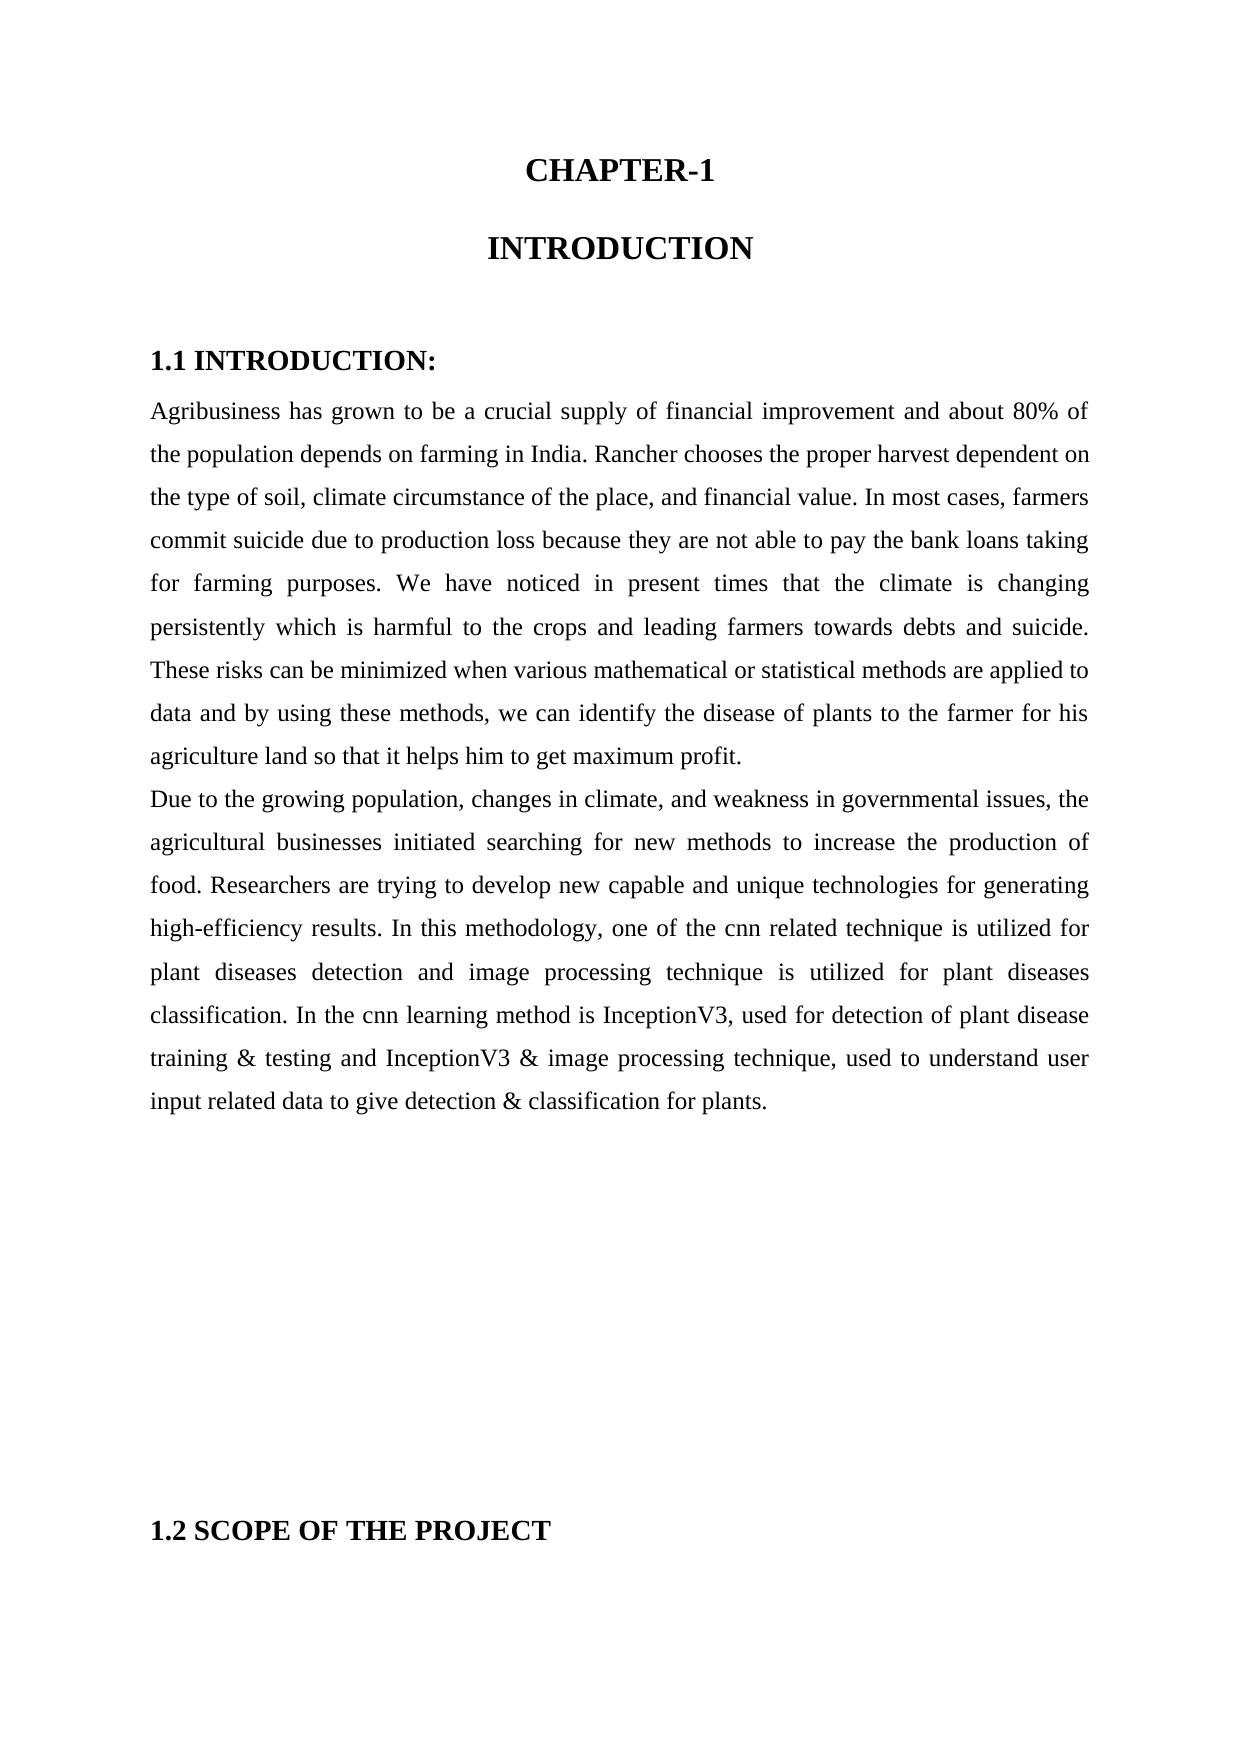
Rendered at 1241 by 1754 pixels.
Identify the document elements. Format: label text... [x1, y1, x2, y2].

text 1.2 SCOPE OF THE PROJECT [150, 1513, 1090, 1546]
text Due to the growing population, changes in climate, and weakness in governmental issues, the agricultural businesses initiated searching for new methods to increase the production of food. Researchers are trying to develop new capable and unique technologies for generating high-efficiency results. In this methodology, one of the cnn related technique is utilized for plant diseases detection and image processing technique is utilized for plant diseases classification. In the cnn learning method is InceptionV3, used for detection of plant disease training & testing and InceptionV3 & image processing technique, used to understand user input related data to give detection & classification for plants. [150, 784, 1090, 1115]
text INTRODUCTION [150, 228, 1090, 267]
text 1.1 INTRODUCTION: [150, 343, 1090, 377]
text CHAPTER-1 [150, 150, 1090, 188]
text Agribusiness has grown to be a crucial supply of financial improvement and about 80% of the population depends on farming in India. Rancher chooses the proper harvest dependent on the type of soil, climate circumstance of the place, and financial value. In most cases, farmers commit suicide due to production loss because they are not able to pay the bank loans taking for farming purposes. We have noticed in present times that the climate is changing persistently which is harmful to the crops and leading farmers towards debts and suicide. These risks can be minimized when various mathematical or statistical methods are applied to data and by using these methods, we can identify the disease of plants to the farmer for his agriculture land so that it helps him to get maximum profit. [150, 396, 1090, 770]
